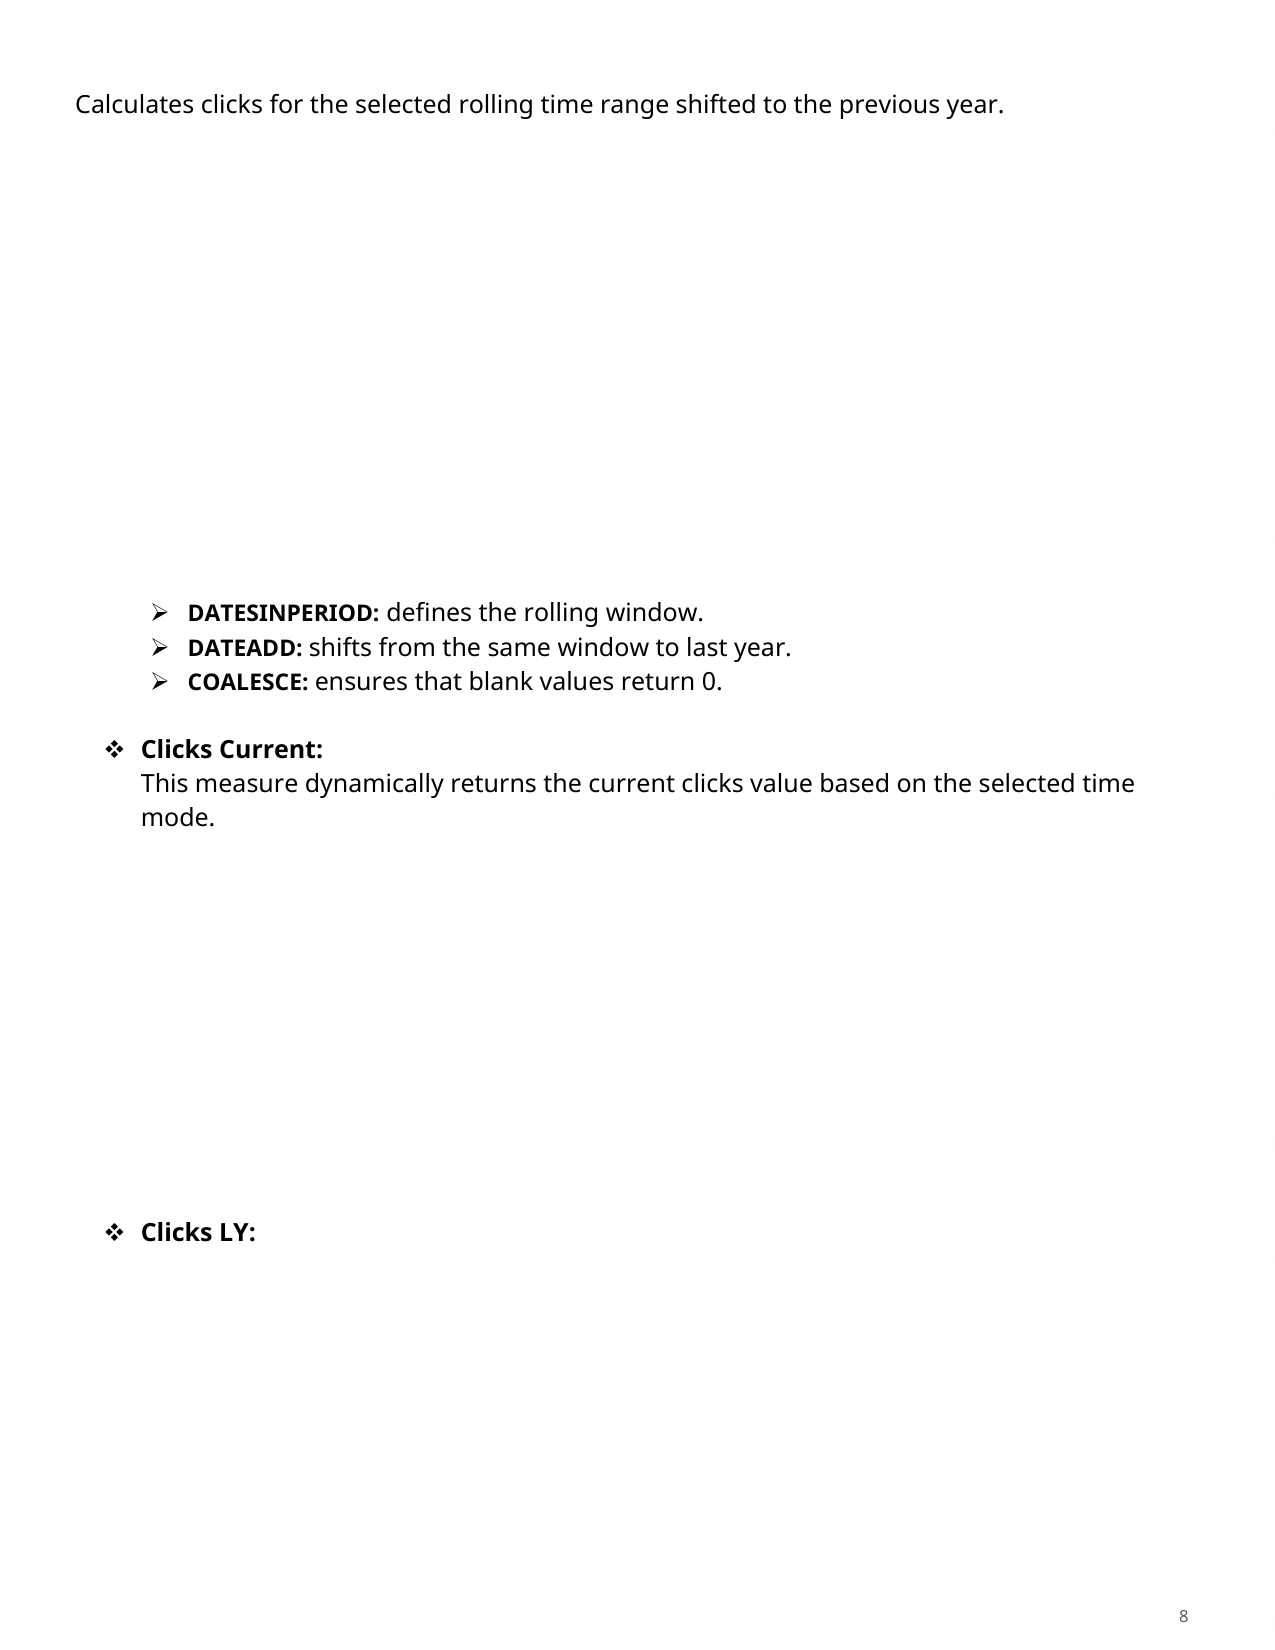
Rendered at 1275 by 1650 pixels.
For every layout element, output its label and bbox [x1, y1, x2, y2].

table_cell [75, 87, 1200, 1350]
